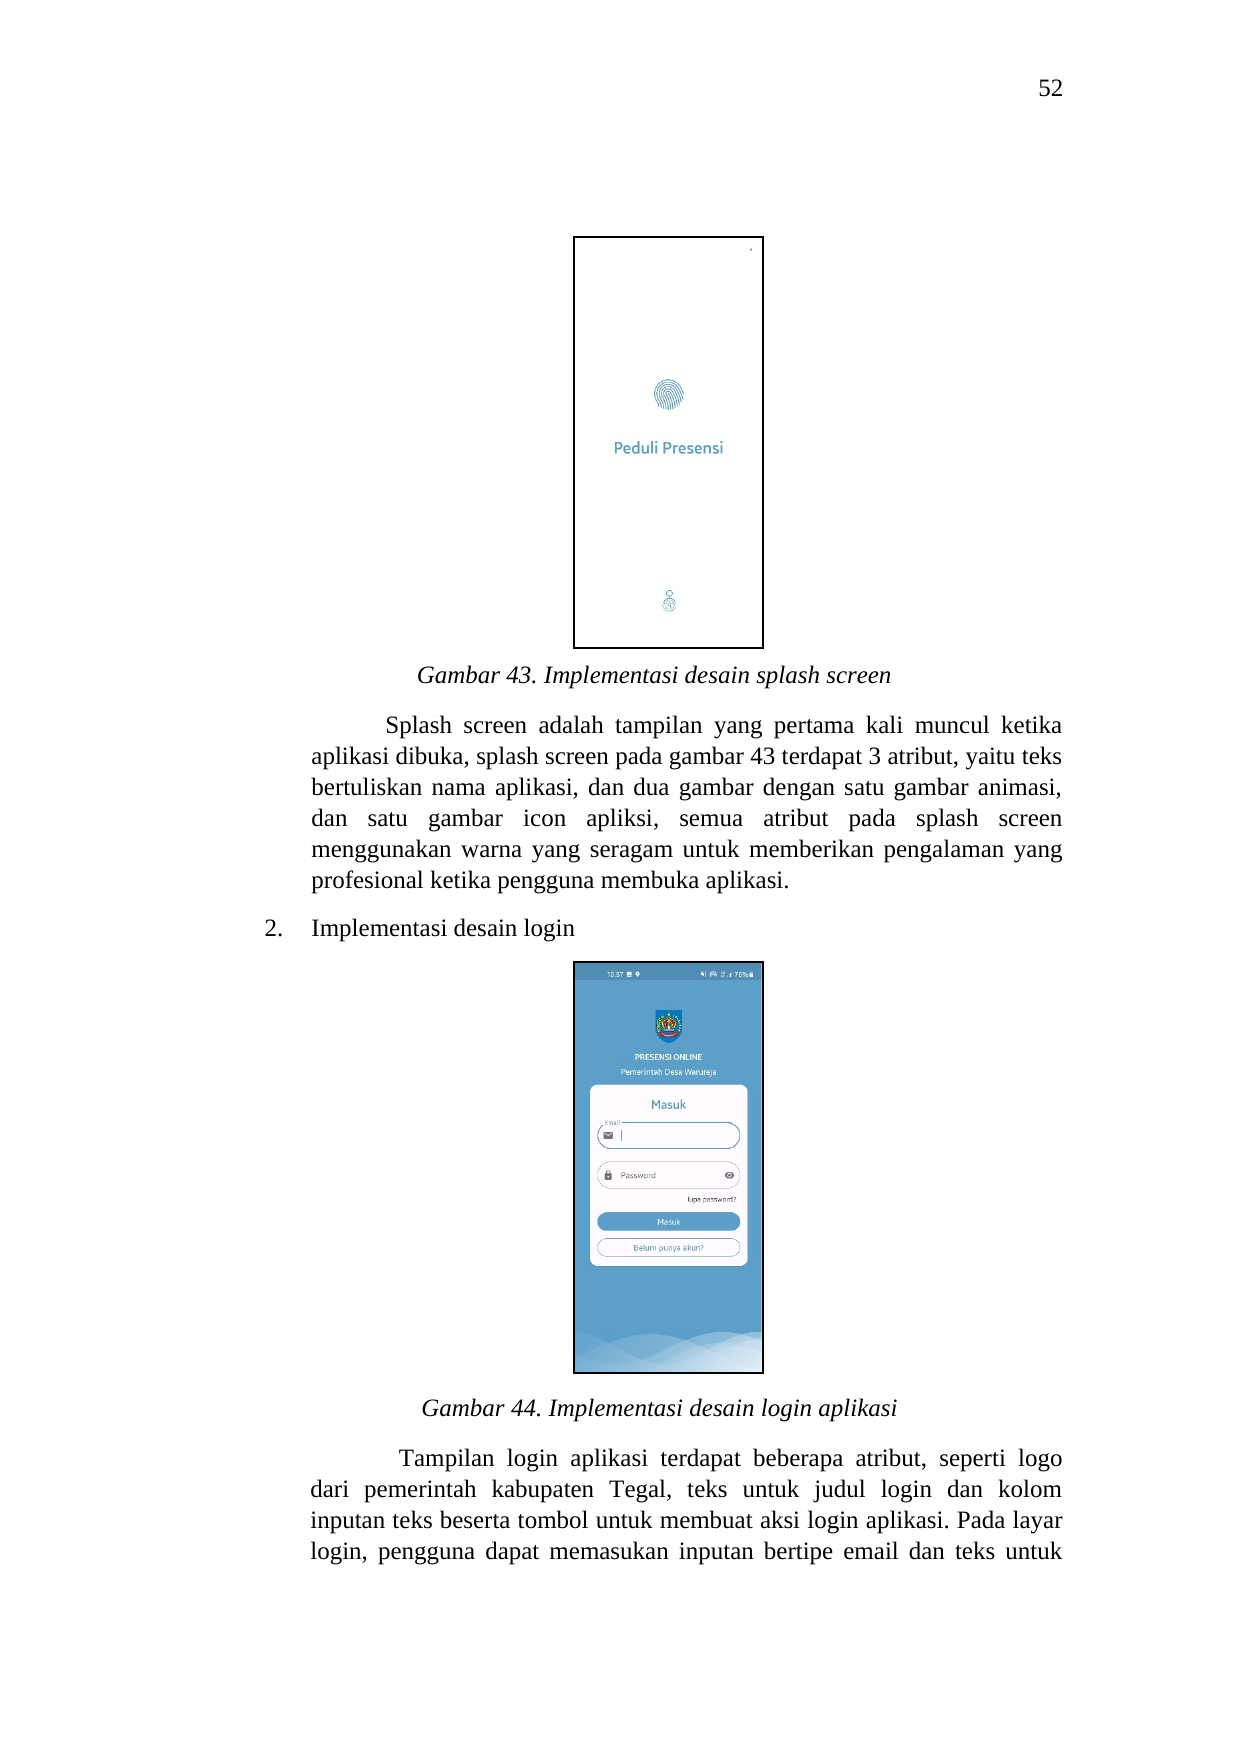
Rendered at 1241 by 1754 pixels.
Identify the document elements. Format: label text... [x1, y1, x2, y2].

picture [575, 963, 762, 1372]
picture [575, 238, 762, 647]
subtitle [310, 1393, 1063, 1565]
subtitle Splash screen adalah tampilan yang pertama kali muncul ketika aplikasi dibuka, splash screen pada gambar 43 terdapat 3 atribut, yaitu teks bertuliskan nama aplikasi, dan dua gambar dengan satu gambar animasi, dan satu gambar icon apliksi, semua atribut pada splash screen menggunakan warna yang seragam untuk memberikan pengalaman yang profesional ketika pengguna membuka aplikasi. [311, 668, 1063, 894]
subtitle Implementasi desain login [274, 913, 1063, 942]
